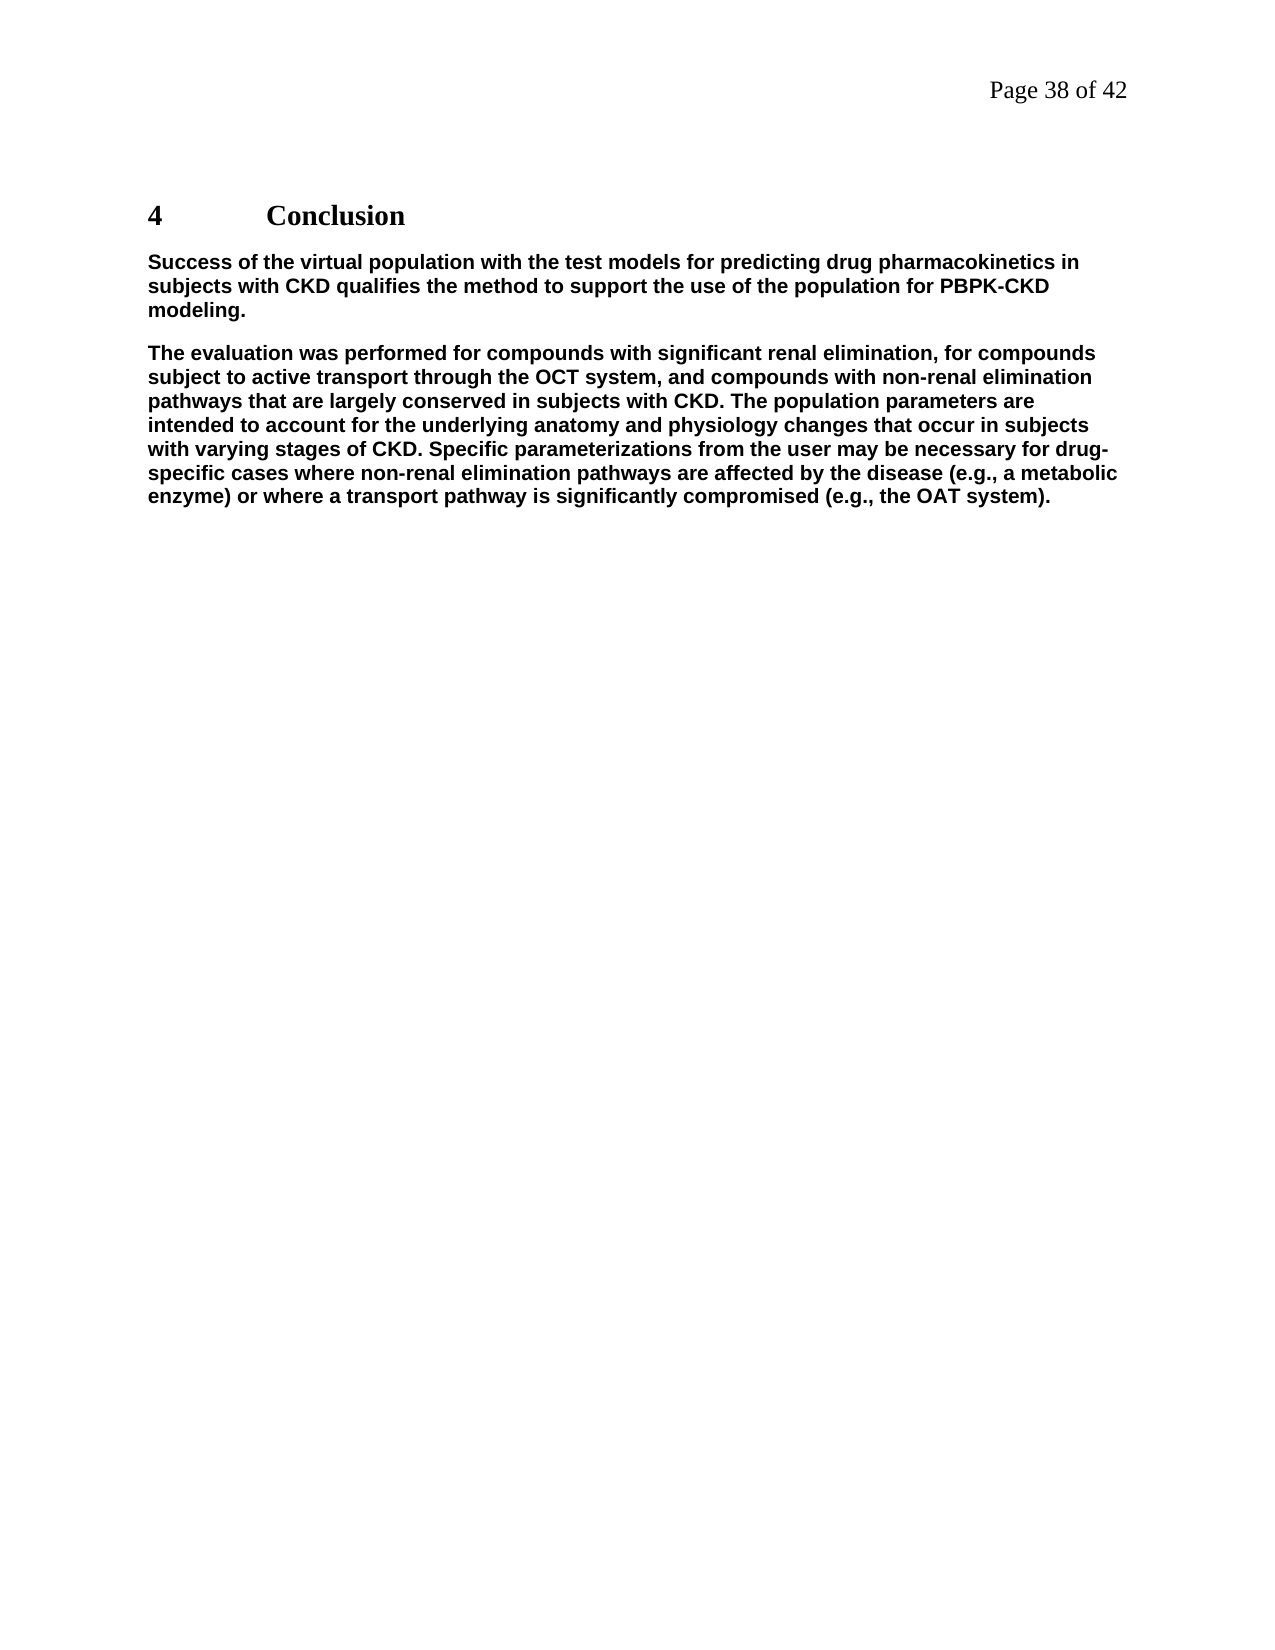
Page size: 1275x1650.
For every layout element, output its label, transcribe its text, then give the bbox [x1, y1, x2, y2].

text Success of the virtual population with the test models for predicting drug pharmacokinetics in subjects with CKD qualifies the method to support the use of the population for PBPK-CKD modeling. [148, 250, 1127, 322]
text The evaluation was performed for compounds with significant renal elimination, for compounds subject to active transport through the OCT system, and compounds with non-renal elimination pathways that are largely conserved in subjects with CKD. The population parameters are intended to account for the underlying anatomy and physiology changes that occur in subjects with varying stages of CKD. Specific parameterizations from the user may be necessary for drug-specific cases where non-renal elimination pathways are affected by the disease (e.g., a metabolic enzyme) or where a transport pathway is significantly compromised (e.g., the OAT system). [148, 341, 1127, 508]
subtitle Conclusion [148, 198, 1127, 231]
